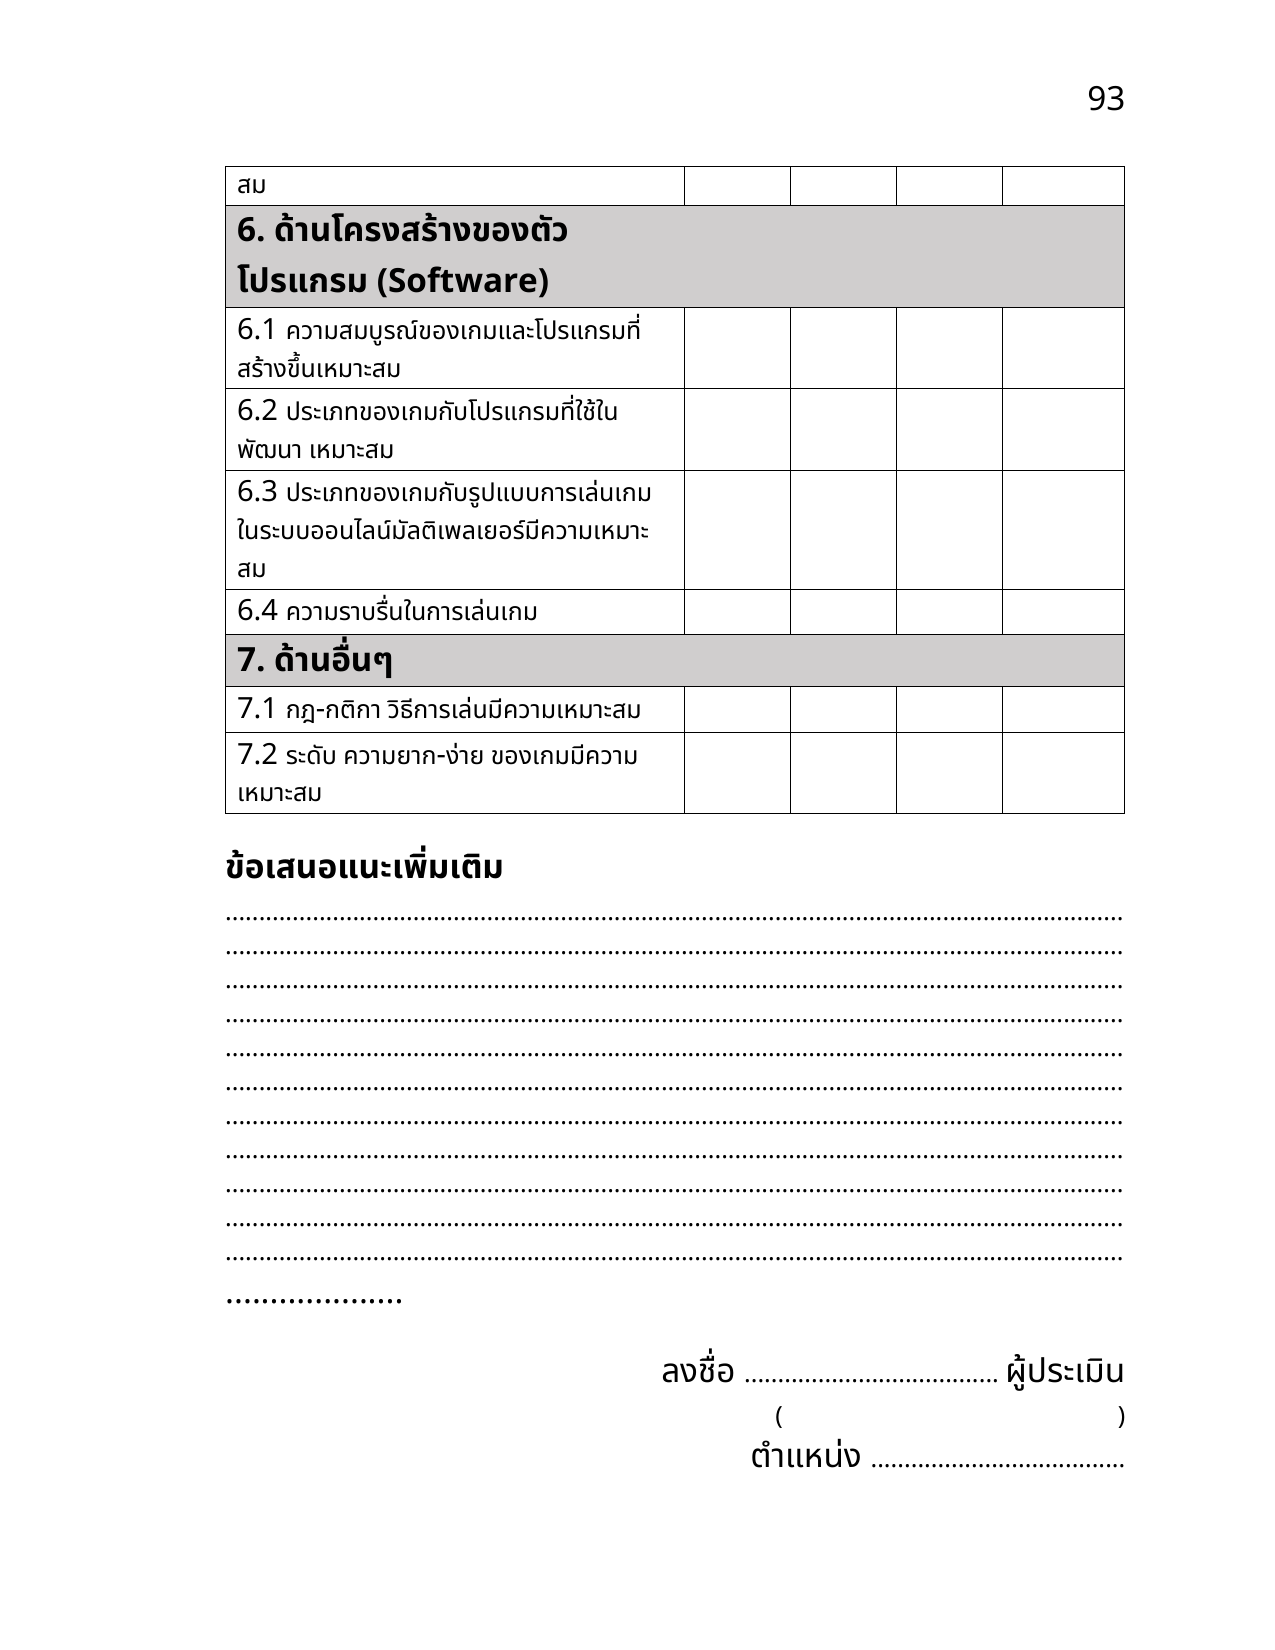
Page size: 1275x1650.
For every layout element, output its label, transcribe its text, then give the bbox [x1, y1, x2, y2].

text ข้อเสนอแนะเพิ่มเติม [225, 843, 1125, 893]
table_cell 6.4 ความราบรื่นในการเล่นเกม [226, 590, 684, 634]
table_cell 6.3 ประเภทของเกมกับรูปแบบการเล่นเกมในระบบออนไลน์มัลติเพลเยอร์มีความเหมาะสม [226, 471, 684, 588]
table_cell [791, 167, 896, 205]
table_cell [897, 167, 1002, 205]
table_cell [896, 635, 1003, 686]
table_cell [897, 471, 1002, 588]
table_cell [897, 687, 1002, 732]
table_cell [685, 687, 790, 732]
table_cell [897, 389, 1002, 469]
table_cell [791, 471, 896, 588]
table_cell [1003, 590, 1124, 634]
table_cell [684, 635, 790, 686]
table_cell [1003, 308, 1124, 388]
text ...................................................................................................................................................................................................................................................................................................................................................................................................................................................................................................................................................................................................................................................................................................................................................................................................................................................................................................................................................................................................................................................................................................................................................................................................................................................................................................................................................................................................................................................................................................................................................... [225, 893, 1125, 1313]
table_cell [1003, 471, 1124, 588]
table_cell [897, 733, 1002, 813]
text ตำแหน่ง ...................................... [225, 1432, 1125, 1482]
table_cell [685, 590, 790, 634]
table_cell [685, 389, 790, 469]
text ลงชื่อ ...................................... ผู้ประเมิน [225, 1347, 1125, 1398]
table_cell [791, 389, 896, 469]
table_cell [1003, 687, 1124, 732]
table_cell [791, 687, 896, 732]
table_cell [790, 206, 896, 307]
table_cell [685, 167, 790, 205]
table_cell [897, 590, 1002, 634]
table_cell [684, 206, 790, 307]
table_cell 7.1 กฎ-กติกา วิธีการเล่นมีความเหมาะสม [226, 687, 684, 732]
table_cell [791, 590, 896, 634]
table_cell [685, 308, 790, 388]
text ( ) [300, 1398, 1125, 1432]
table_cell [1003, 635, 1124, 686]
table_cell 7. ด้านอื่นๆ [226, 635, 684, 686]
table_cell [1003, 206, 1124, 307]
table_cell [685, 471, 790, 588]
table_cell [1003, 733, 1124, 813]
table_cell [1003, 167, 1124, 205]
table_cell 6.2 ประเภทของเกมกับโปรแกรมที่ใช้ในพัฒนา เหมาะสม [226, 389, 684, 469]
table_cell [896, 206, 1003, 307]
table_cell 7.2 ระดับ ความยาก-ง่าย ของเกมมีความเหมาะสม [226, 733, 684, 813]
table_cell 6. ด้านโครงสร้างของตัวโปรแกรม (Software) [226, 206, 684, 307]
table_cell [897, 308, 1002, 388]
table_cell [791, 733, 896, 813]
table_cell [226, 167, 684, 205]
table_cell [685, 733, 790, 813]
table_cell [791, 308, 896, 388]
table_cell [1003, 389, 1124, 469]
table_cell 6.1 ความสมบูรณ์ของเกมและโปรแกรมที่สร้างขึ้นเหมาะสม [226, 308, 684, 388]
table_cell [790, 635, 896, 686]
